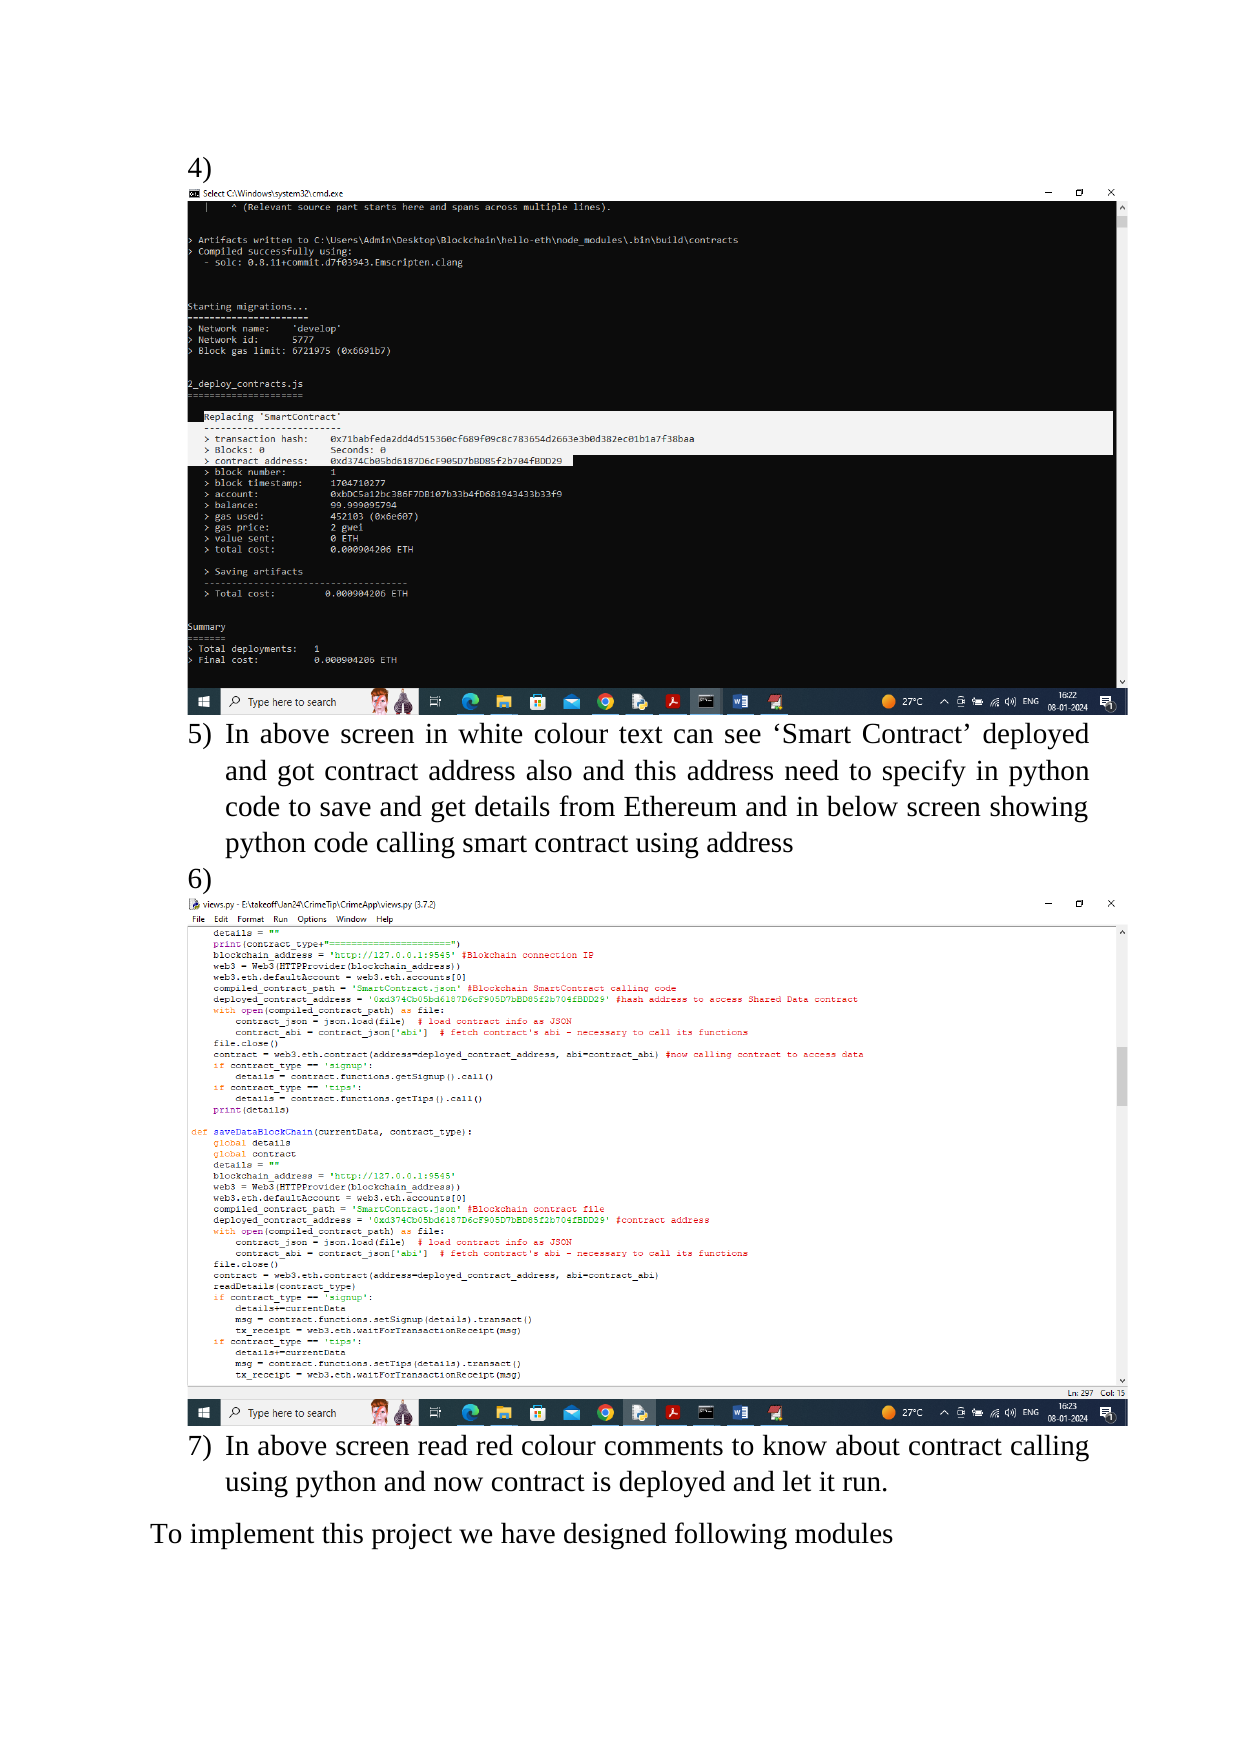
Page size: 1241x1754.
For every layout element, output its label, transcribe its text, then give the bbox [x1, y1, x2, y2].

list In above screen read red colour comments to know about contract calling using python and now contract is deployed and let it run. [187, 1428, 1090, 1497]
picture [187, 185, 1128, 715]
text To implement this project we have designed following modules [150, 1517, 1090, 1550]
list In above screen in white colour text can see ‘Smart Contract’ deployed and got contract address also and this address need to specify in python code to save and get details from Ethereum and in below screen showing python code calling smart contract using address [187, 717, 1090, 858]
picture [187, 896, 1128, 1426]
